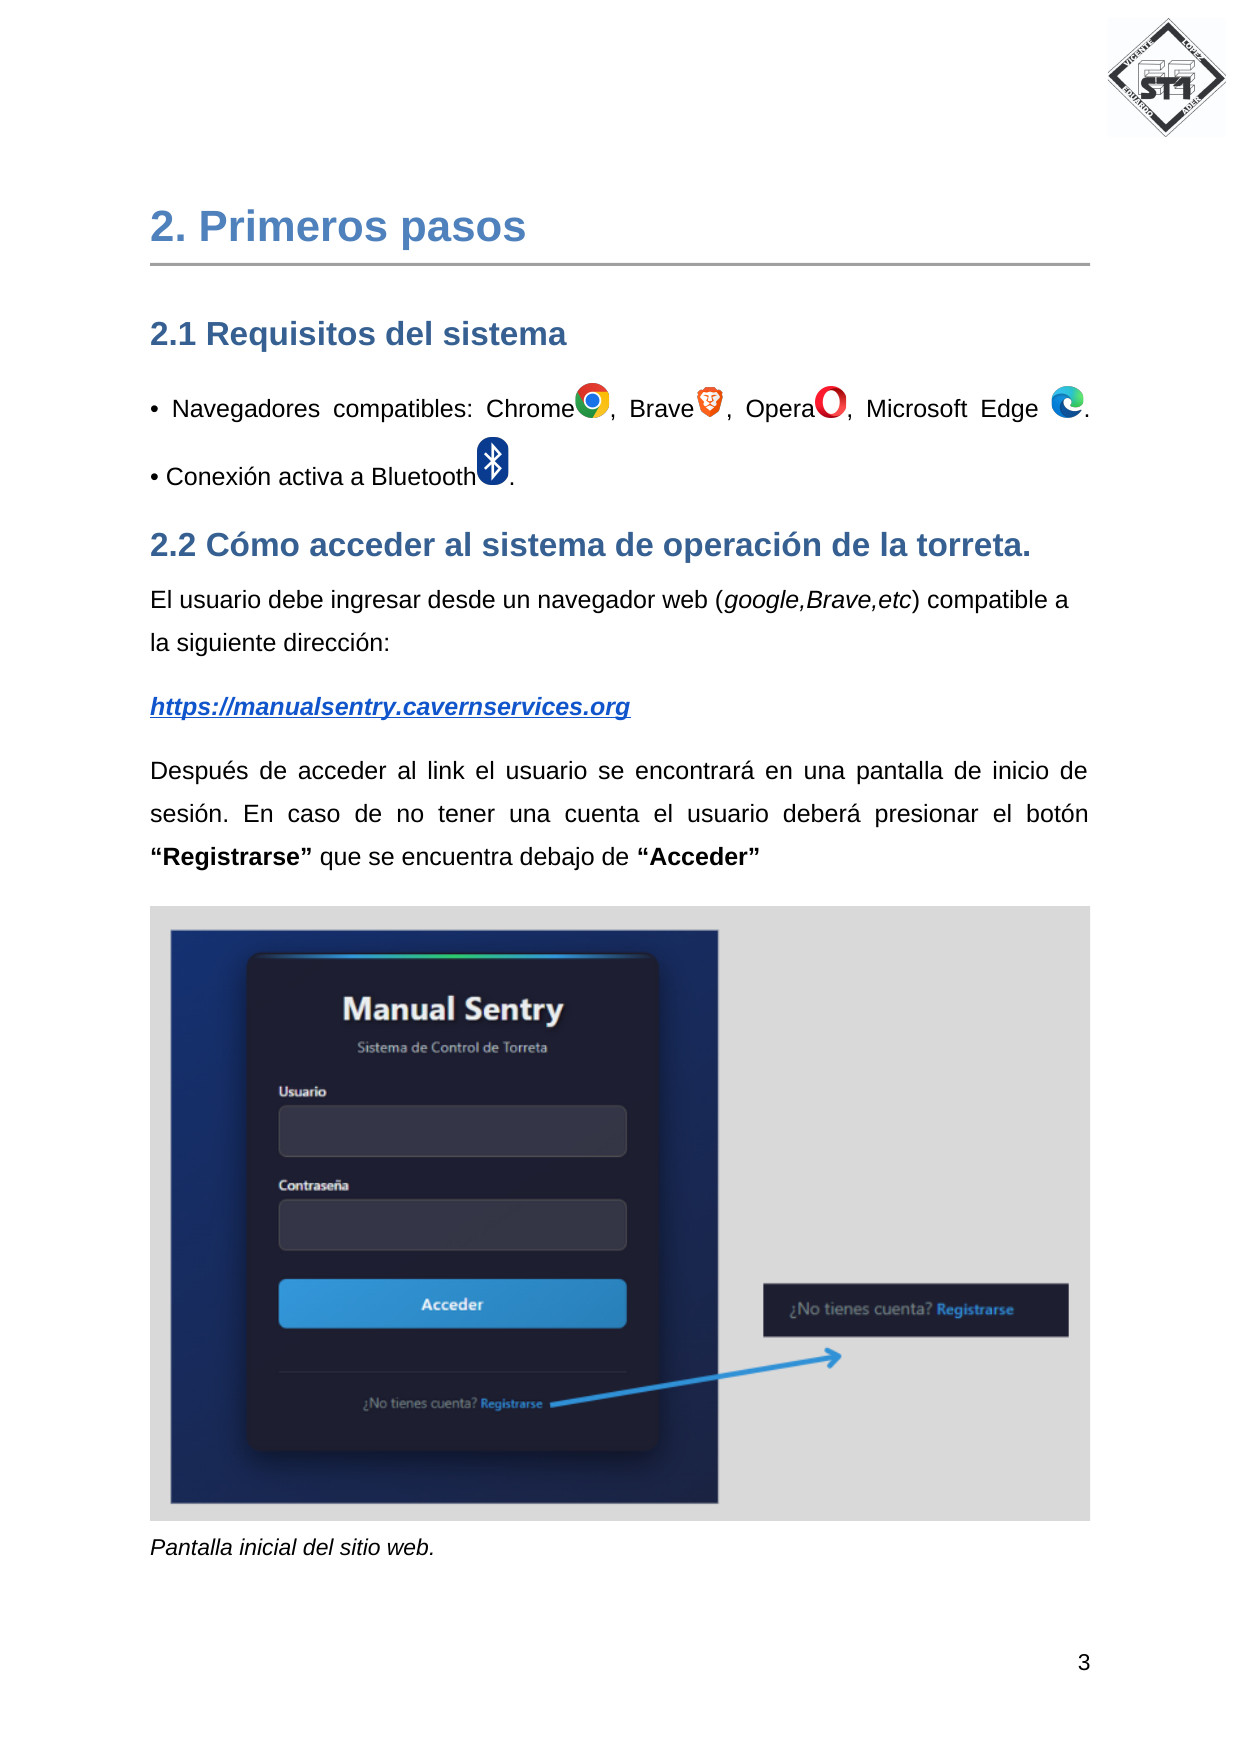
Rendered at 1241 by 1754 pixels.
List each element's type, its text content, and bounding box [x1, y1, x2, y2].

picture [1107, 18, 1226, 137]
text El usuario debe ingresar desde un navegador web (google,Brave,etc) compatible a la siguiente dirección: [150, 585, 1090, 657]
picture [1051, 386, 1084, 418]
picture [815, 386, 847, 418]
text https://manualsentry.cavernservices.org [150, 692, 1090, 721]
text Después de acceder al link el usuario se encontrará en una pantalla de inicio de sesión. En caso de no tener una cuenta el usuario deberá presionar el botón “Registrarse” que se encuentra debajo de “Acceder” [150, 756, 1090, 871]
subtitle 2. Primeros pasos [150, 200, 1090, 250]
picture [575, 383, 610, 418]
subtitle 2.2 Cómo acceder al sistema de operación de la torreta. [150, 526, 1090, 564]
picture [477, 437, 509, 485]
picture [150, 906, 1091, 1521]
picture [694, 386, 726, 418]
text • Navegadores compatibles: Chrome, Brave, Opera, Microsoft Edge . • Conexión activa a Bluetooth. [150, 384, 1090, 490]
subtitle 2.1 Requisitos del sistema [150, 314, 1090, 352]
text Pantalla inicial del sitio web. [150, 1521, 1090, 1560]
